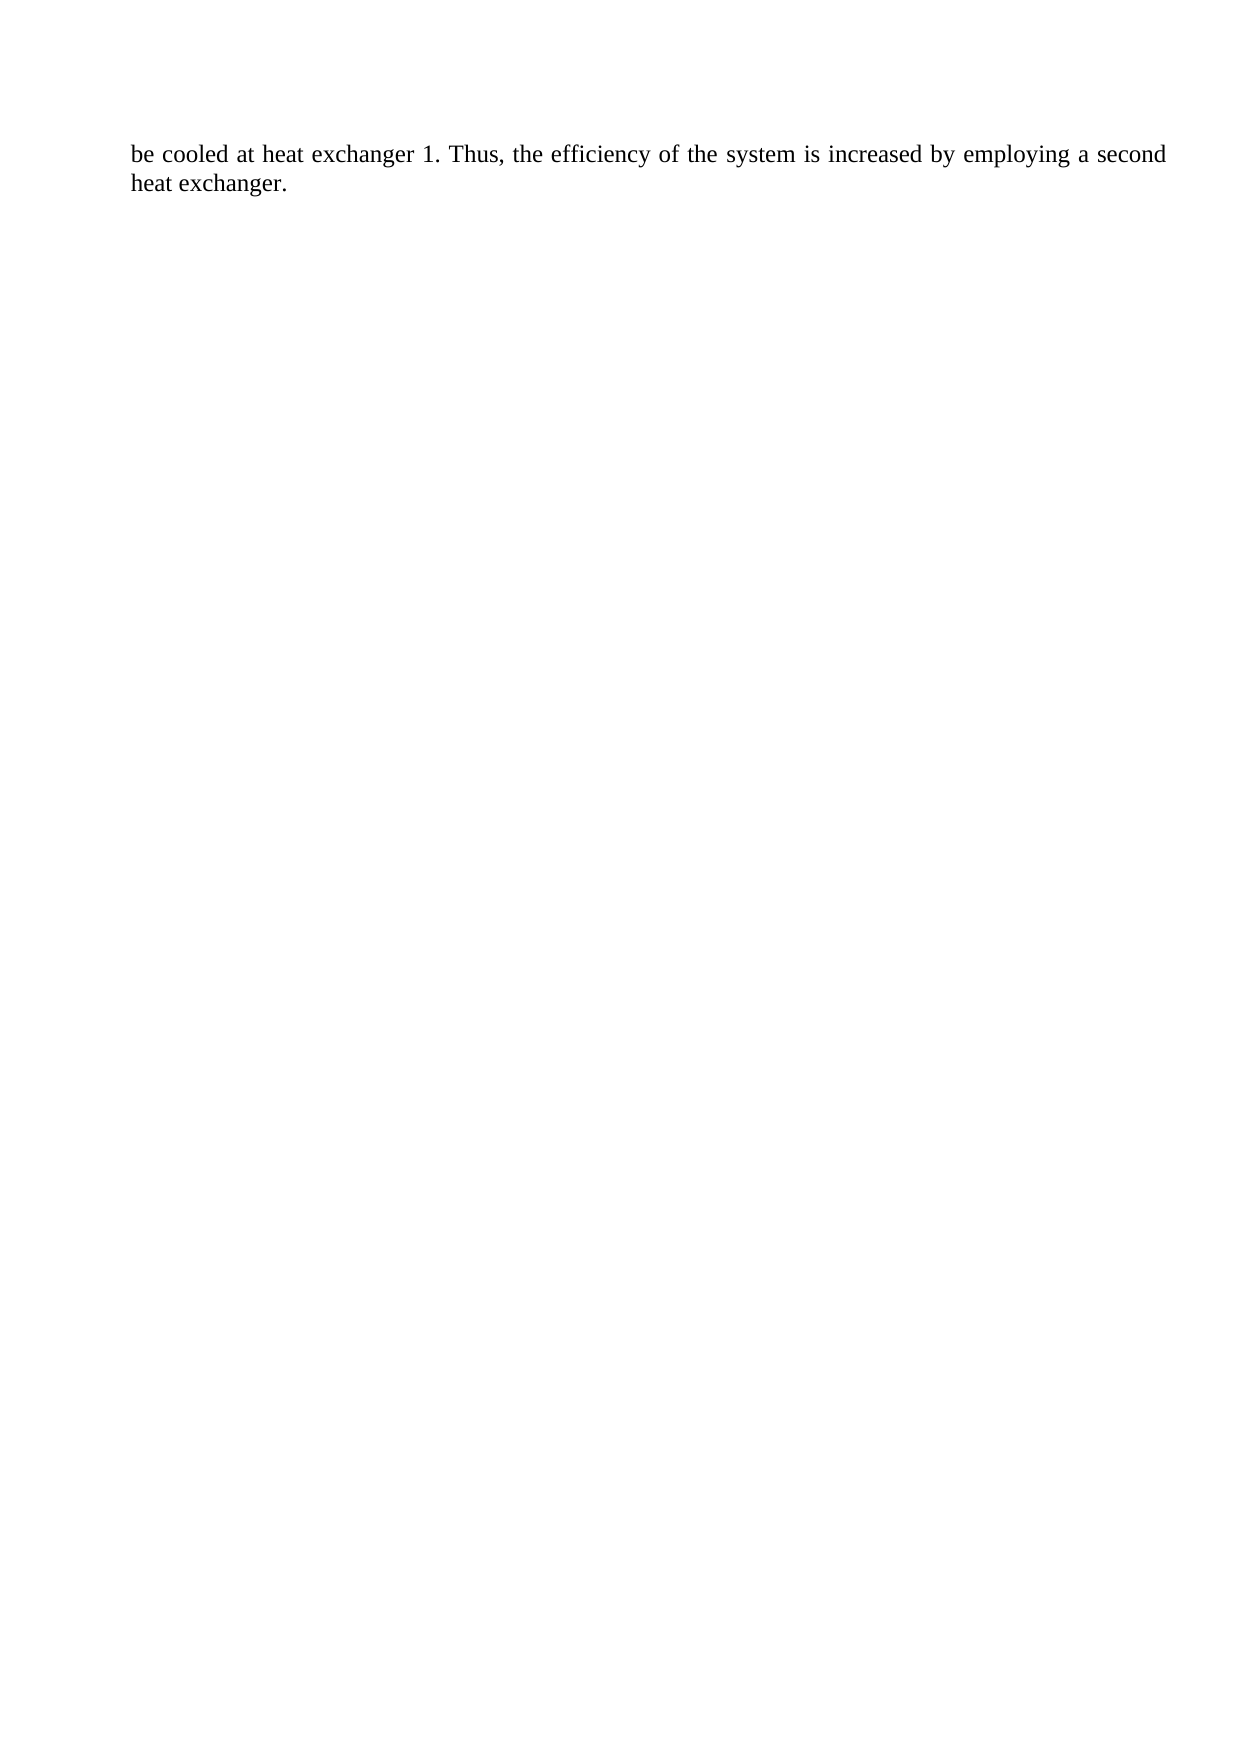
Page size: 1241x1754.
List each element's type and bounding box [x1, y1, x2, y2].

text [131, 139, 1166, 197]
